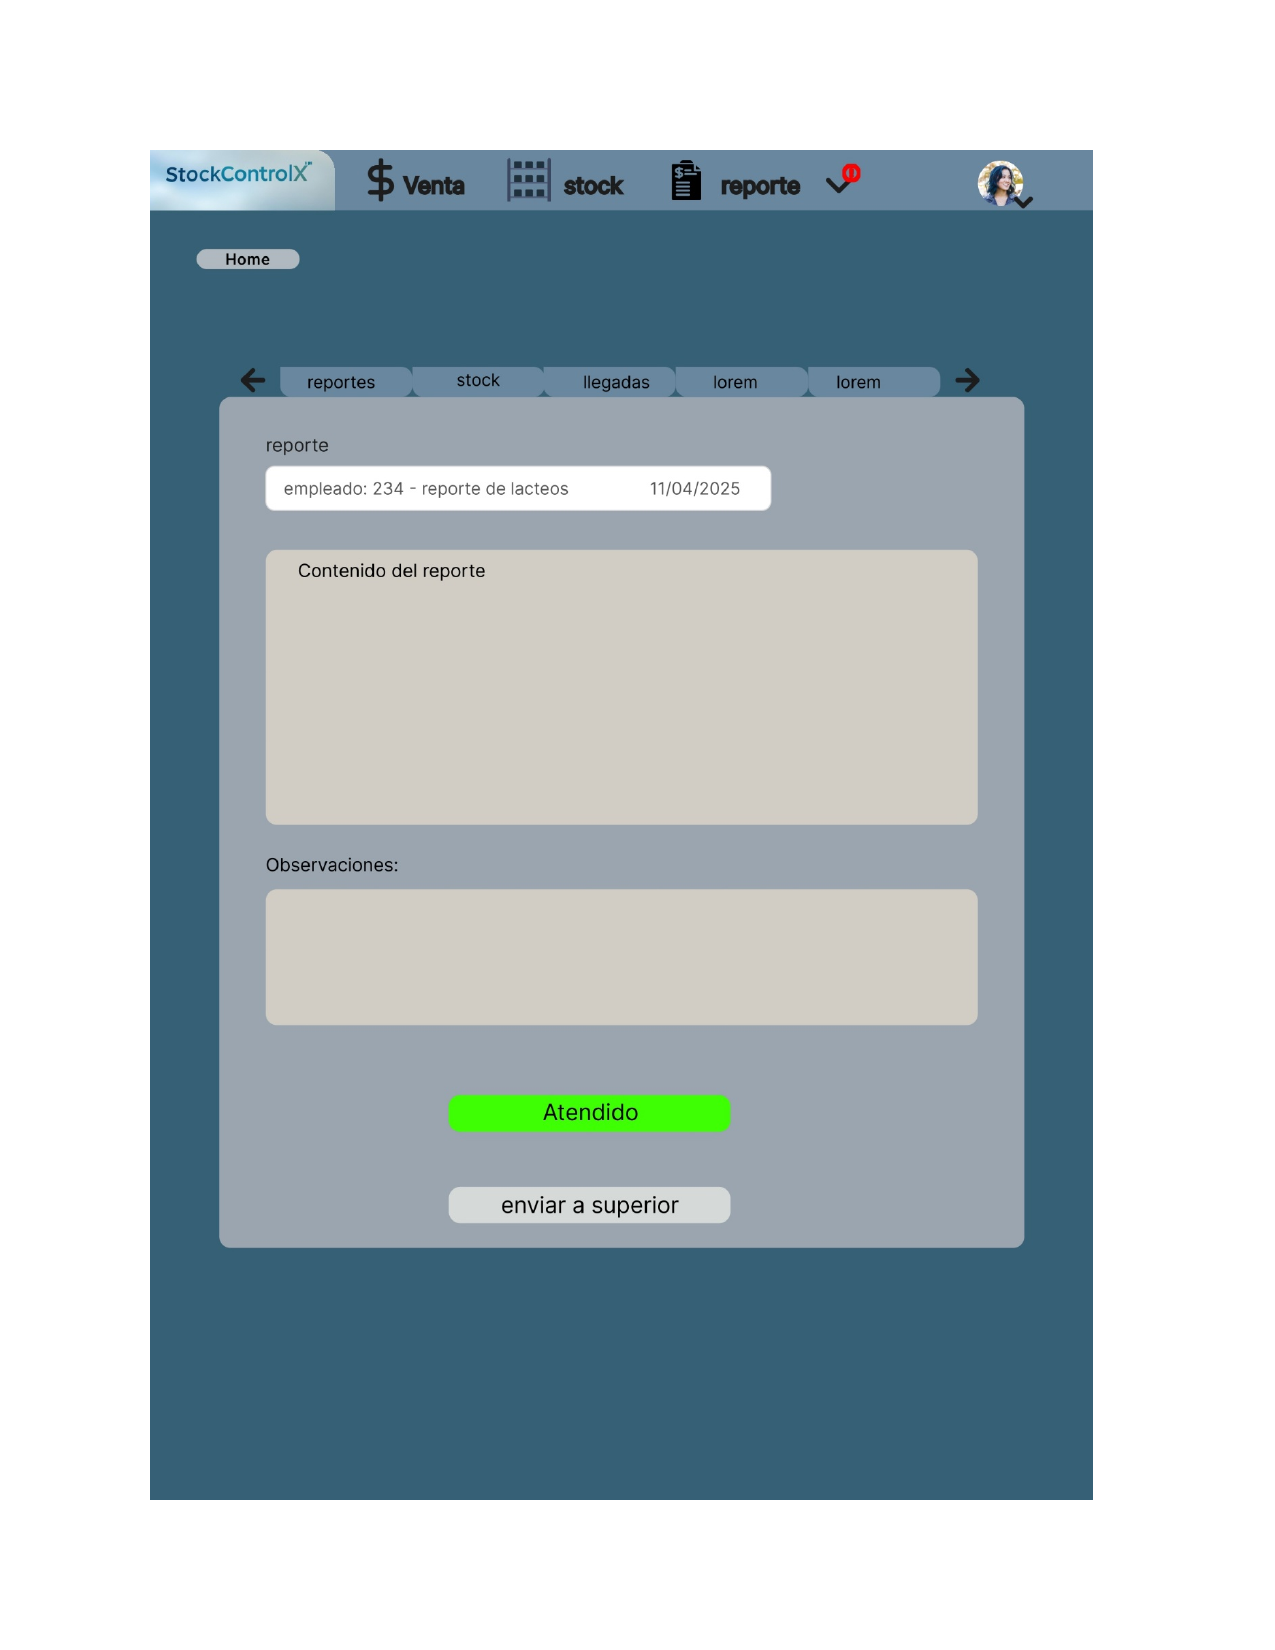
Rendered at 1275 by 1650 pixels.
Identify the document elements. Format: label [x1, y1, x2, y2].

picture [150, 150, 1093, 1500]
